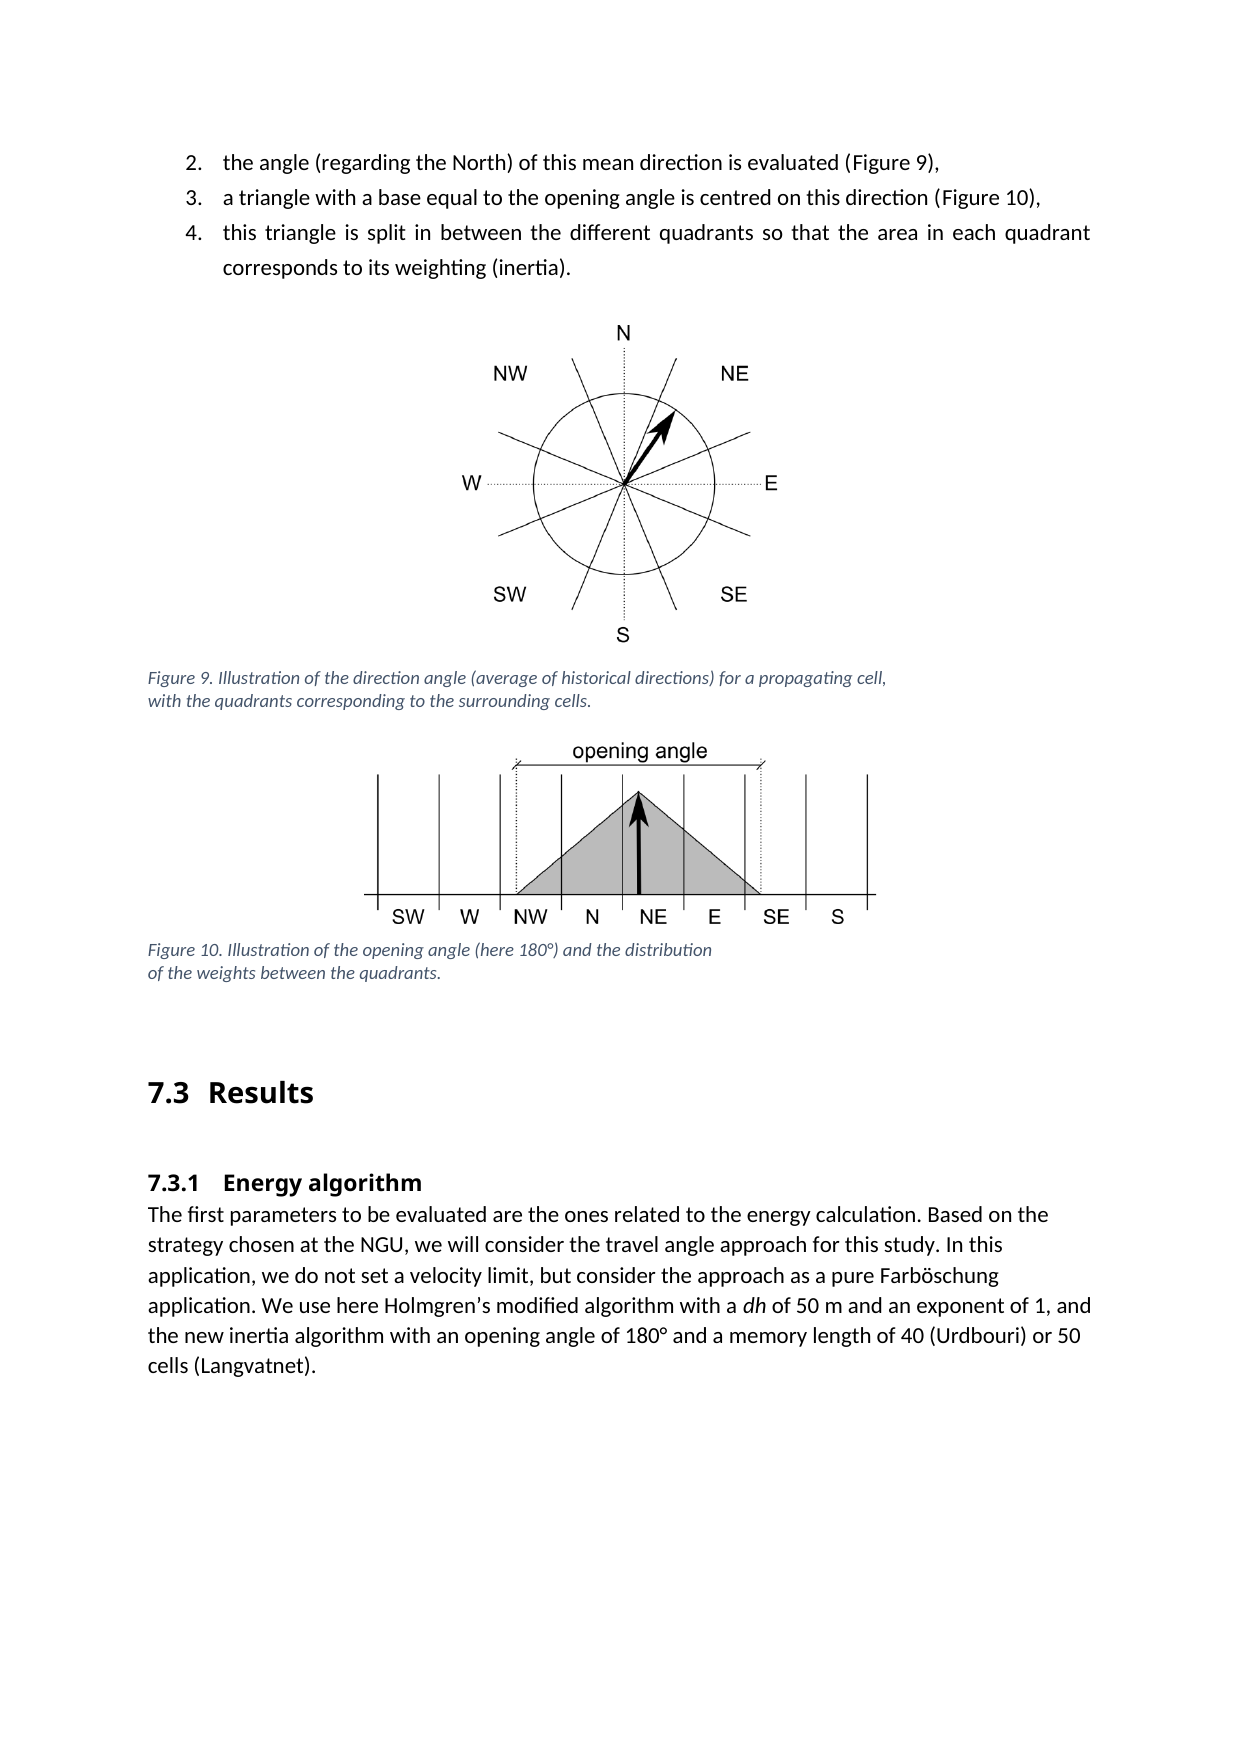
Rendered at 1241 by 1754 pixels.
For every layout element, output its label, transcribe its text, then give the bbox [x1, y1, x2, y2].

text The first parameters to be evaluated are the ones related to the energy calculation. Based on the strategy chosen at the NGU, we will consider the travel angle approach for this study. In this application, we do not set a velocity limit, but consider the approach as a pure Farböschung application. We use here Holmgren’s modified algorithm with a dh of 50 m and an exponent of 1, and the new inertia algorithm with an opening angle of 180° and a memory length of 40 (Urdbouri) or 50 cells (Langvatnet). [148, 1200, 1093, 1379]
subtitle Results [148, 1073, 1093, 1112]
subtitle Energy algorithm [148, 1167, 1093, 1198]
list this triangle is split in between the different quadrants so that the area in each quadrant corresponds to its weighting (inertia). [185, 218, 1093, 281]
picture [364, 733, 877, 924]
picture [451, 325, 789, 652]
